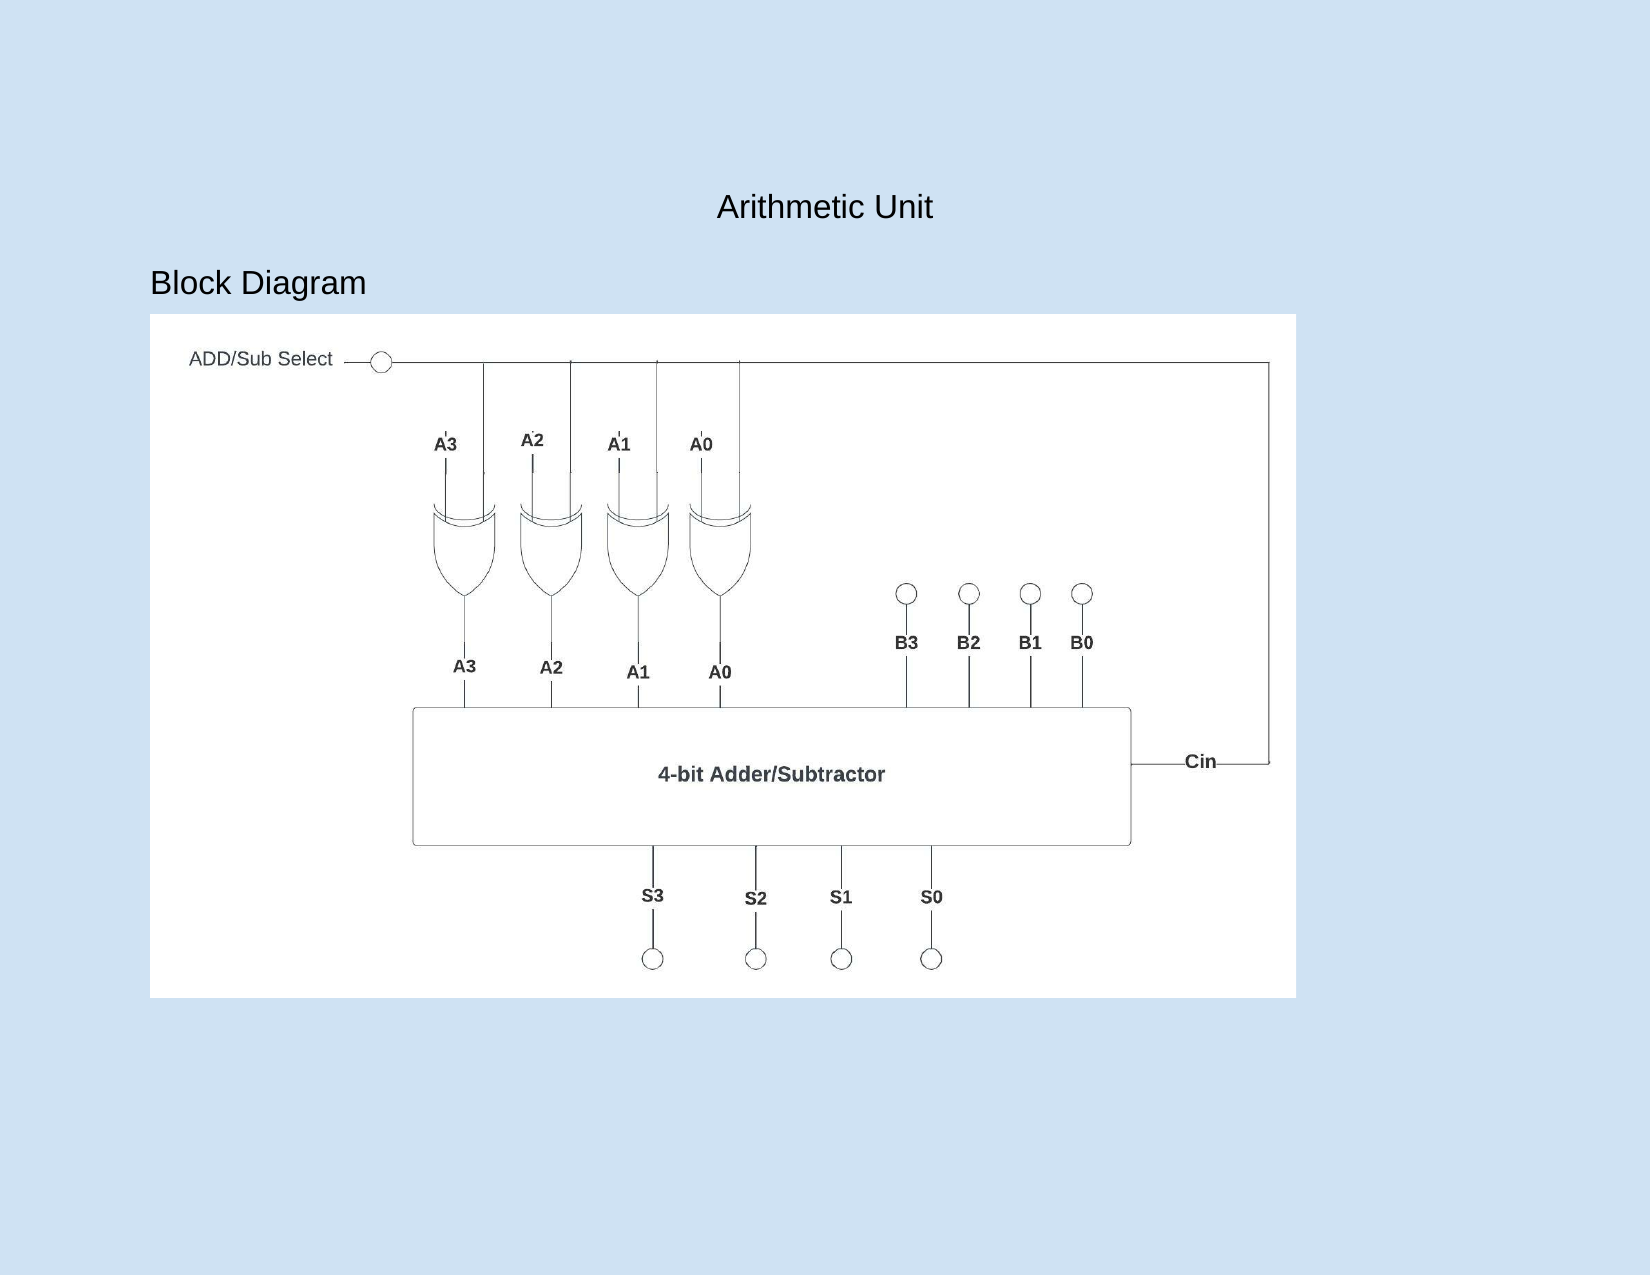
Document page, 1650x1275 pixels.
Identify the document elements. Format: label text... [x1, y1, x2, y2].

subtitle Block Diagram [150, 263, 1500, 302]
subtitle Arithmetic Unit [150, 187, 1500, 226]
picture [150, 314, 1297, 998]
